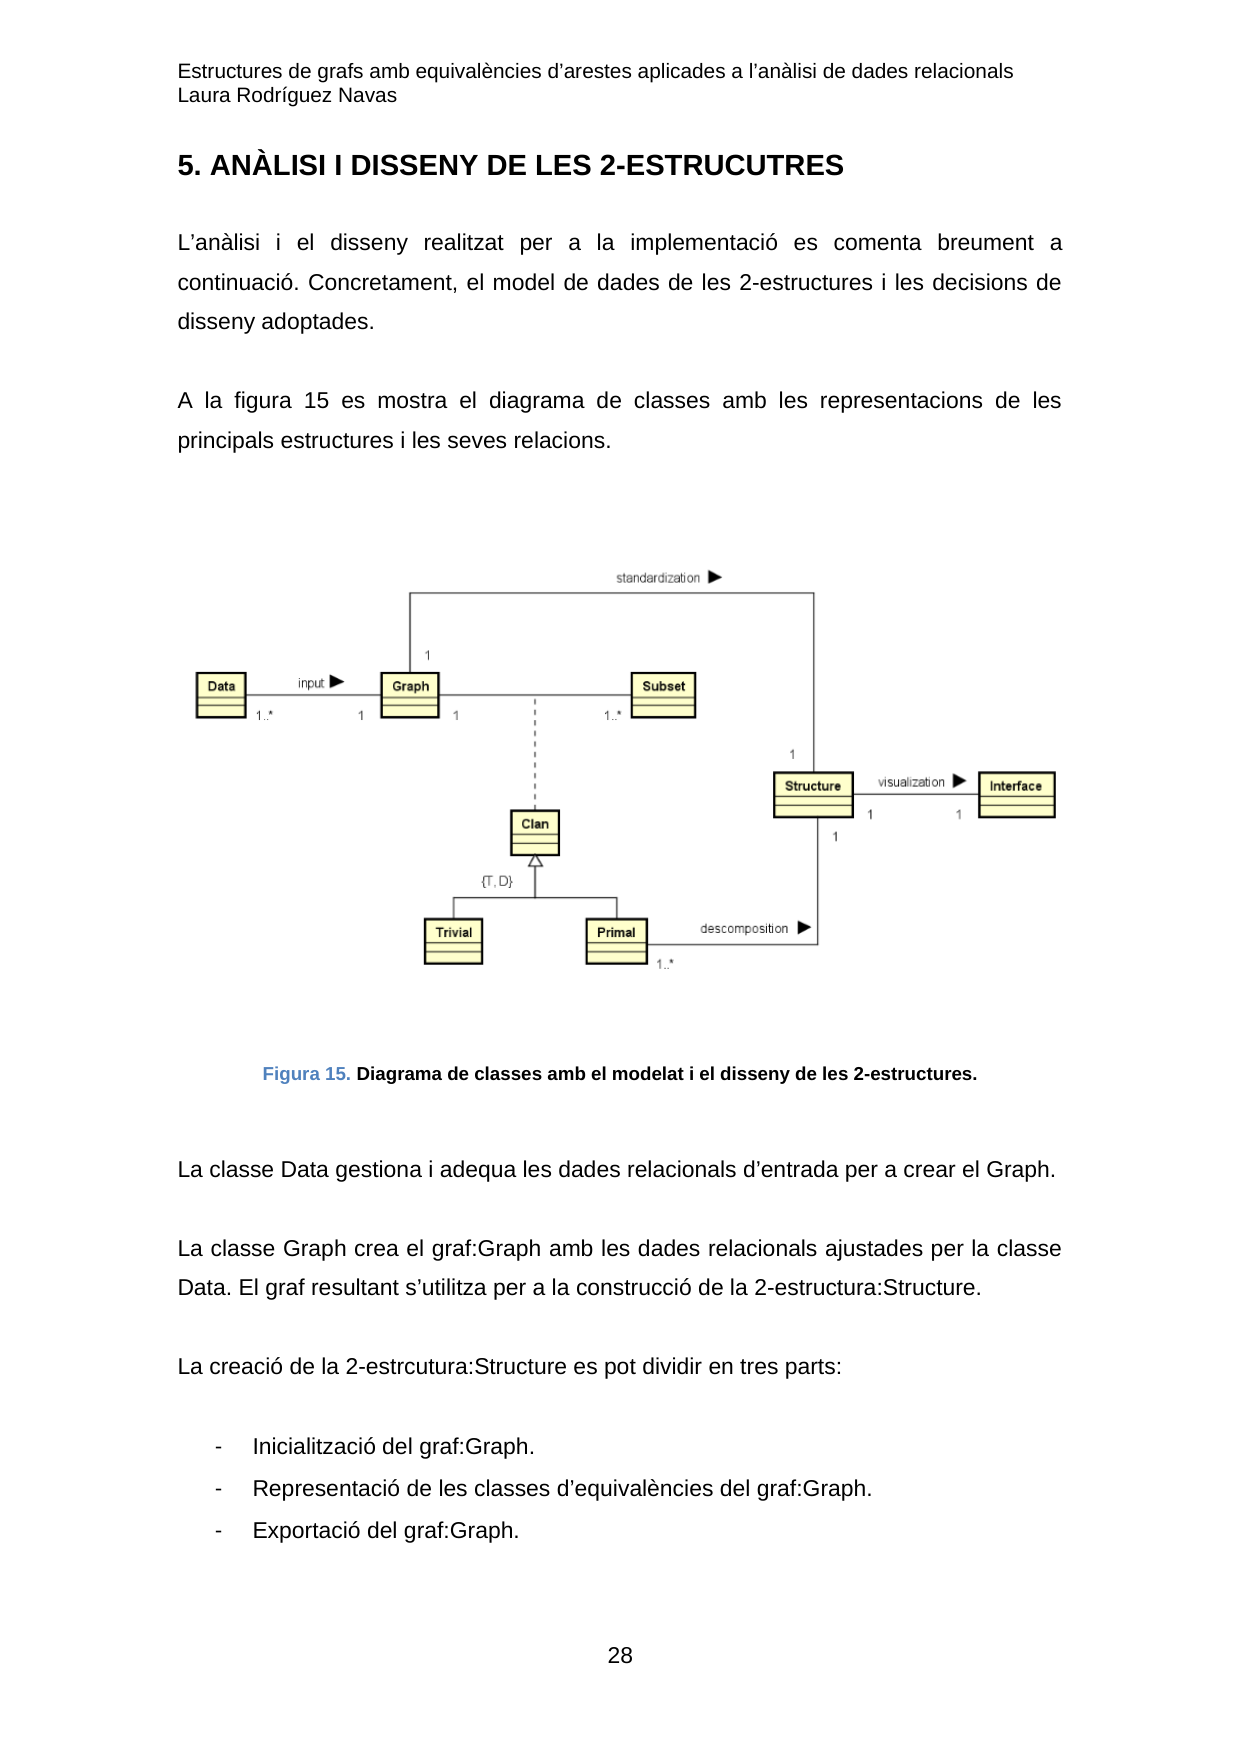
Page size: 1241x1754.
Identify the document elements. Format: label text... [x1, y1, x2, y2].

title ANÀLISI I DISSENY DE LES 2-ESTRUCUTRES [177, 148, 1063, 181]
text La classe Graph crea el graf:Graph amb les dades relacionals ajustades per la classe Data. El graf resultant s’utilitza per a la construcció de la 2-estructura:Structure. [177, 1234, 1063, 1300]
text La classe Data gestiona i adequa les dades relacionals d’entrada per a crear el Graph. [177, 1156, 1063, 1182]
text L’anàlisi i el disseny realitzat per a la implementació es comenta breument a continuació. Concretament, el model de dades de les 2-estructures i les decisions de disseny adoptades. [177, 229, 1063, 334]
text Figura 15. Diagrama de classes amb el modelat i el disseny de les 2-estructures. [177, 1063, 1063, 1084]
text A la figura 15 es mostra el diagrama de classes amb les representacions de les principals estructures i les seves relacions1. [177, 387, 1063, 453]
picture [177, 547, 1063, 976]
list Representació de les classes d’equivalències del graf:Graph. [215, 1474, 1063, 1502]
list Exportació del graf:Graph. [215, 1516, 1063, 1544]
list Inicialització del graf:Graph. [215, 1432, 1063, 1460]
text La creació de la 2-estrcutura:Structure es pot dividir en tres parts: [177, 1353, 1063, 1379]
